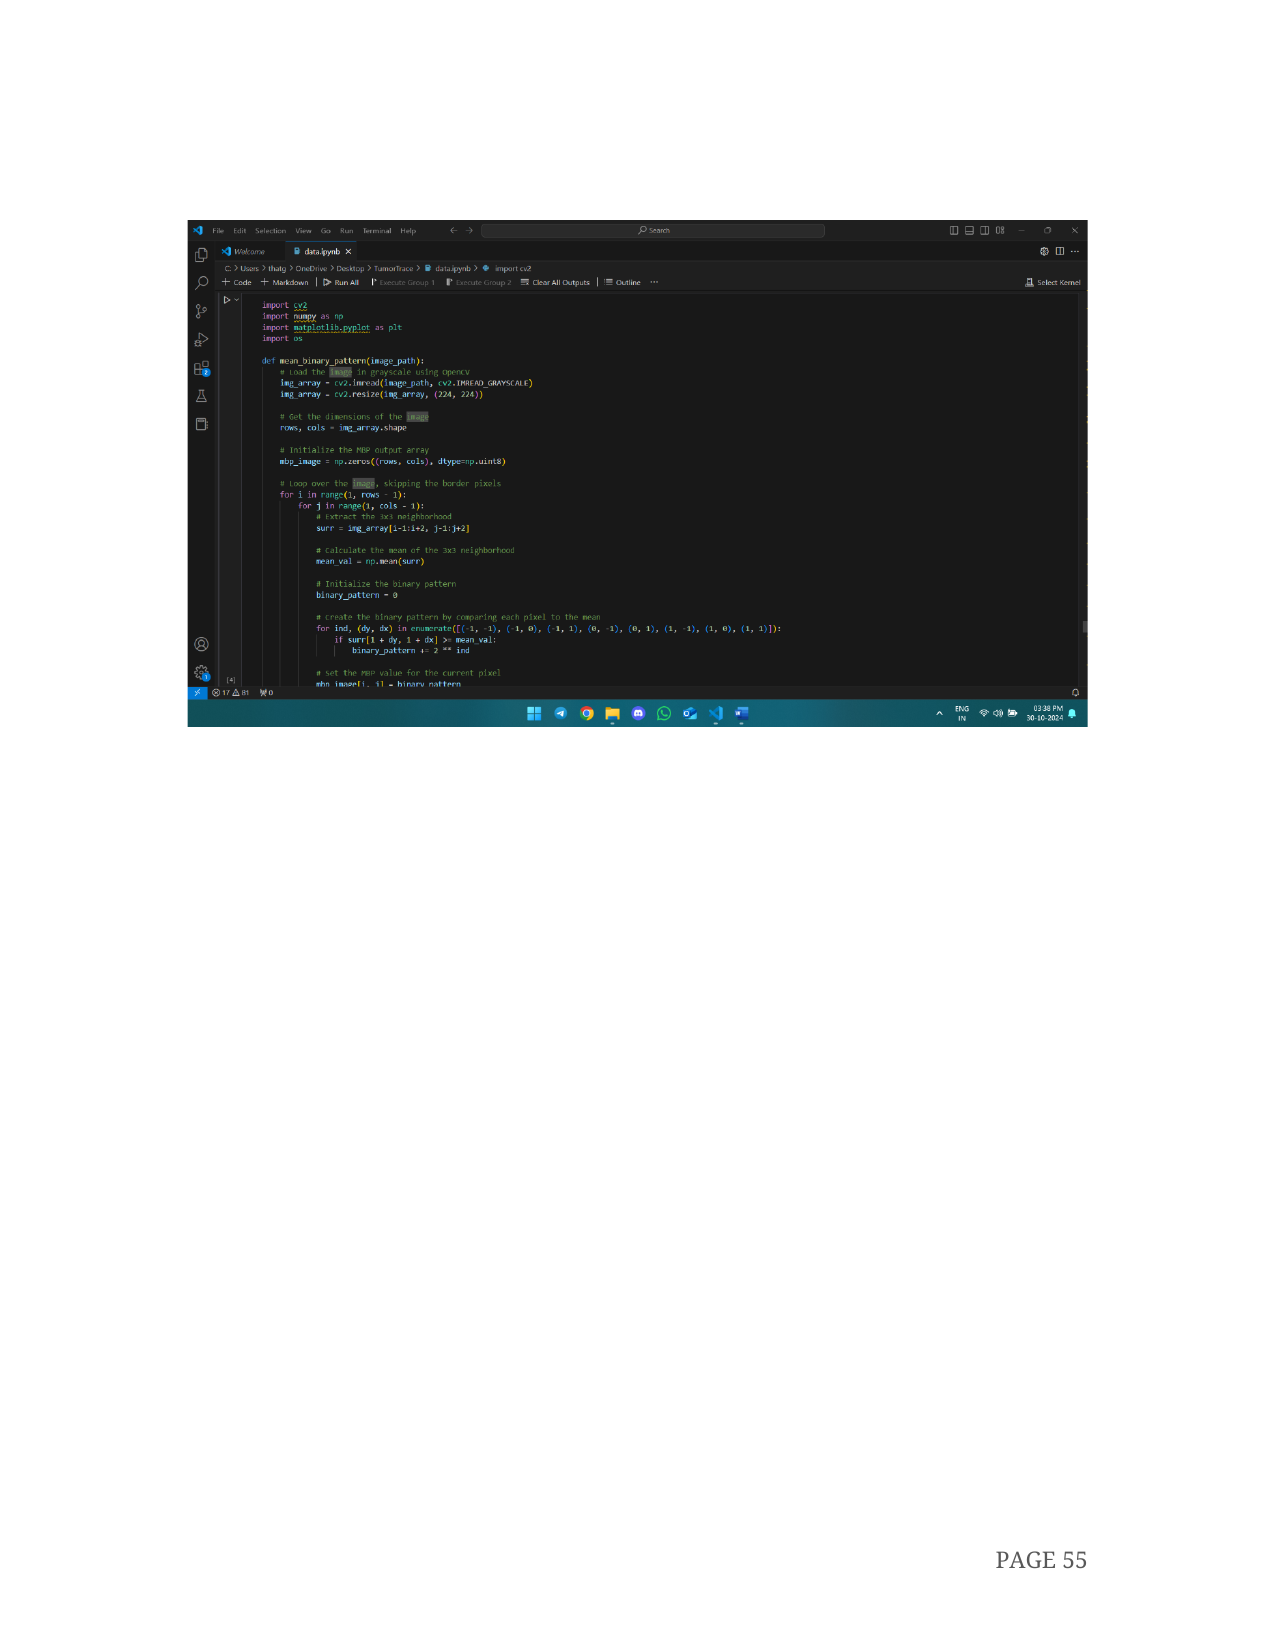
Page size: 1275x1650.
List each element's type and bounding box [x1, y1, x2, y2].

picture [187, 220, 1088, 727]
